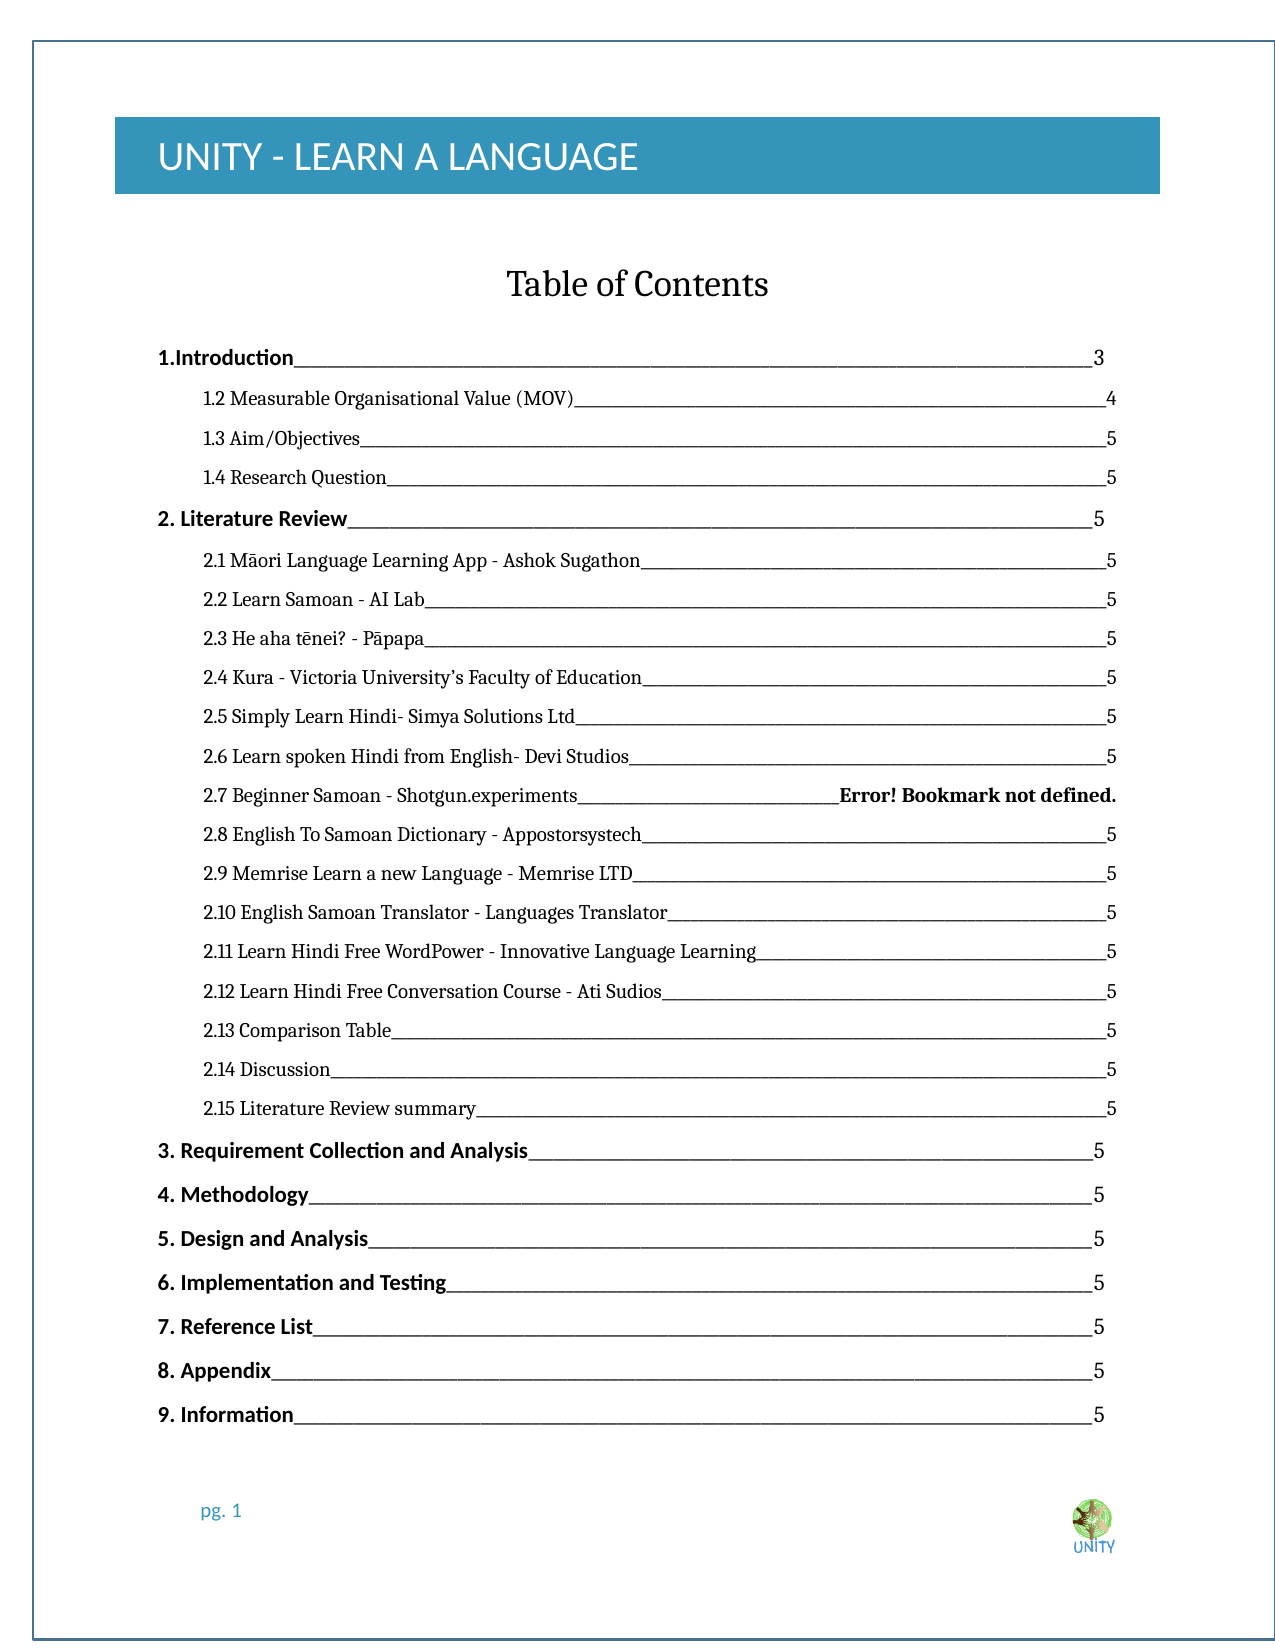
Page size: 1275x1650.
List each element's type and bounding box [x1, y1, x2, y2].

picture [1067, 1492, 1116, 1558]
